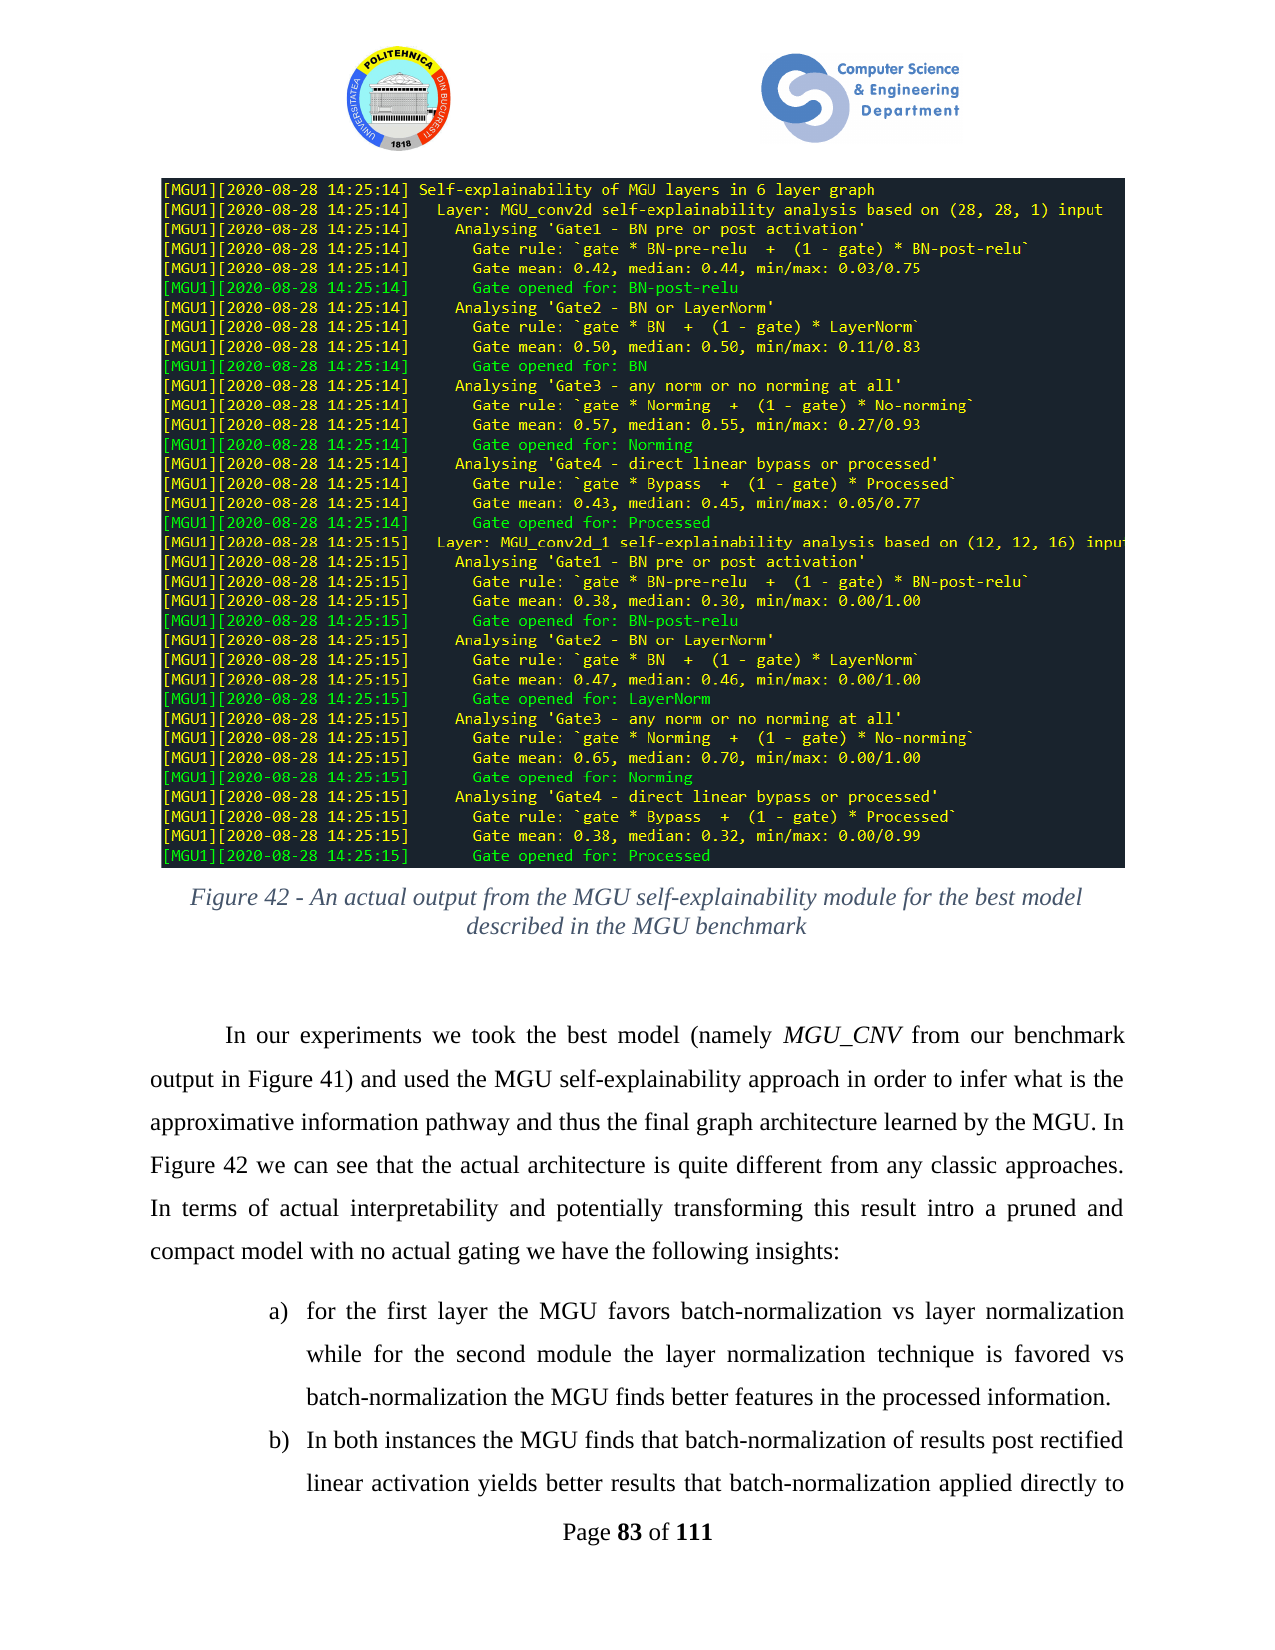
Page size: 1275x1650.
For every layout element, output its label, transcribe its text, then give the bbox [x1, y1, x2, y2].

picture [760, 53, 963, 144]
picture [346, 46, 451, 151]
picture [161, 178, 1125, 868]
list for the first layer the MGU favors batch-normalization vs layer normalization while for the second module the layer normalization technique is favored vs batch-normalization the MGU finds better features in the processed information. [269, 1296, 1125, 1411]
